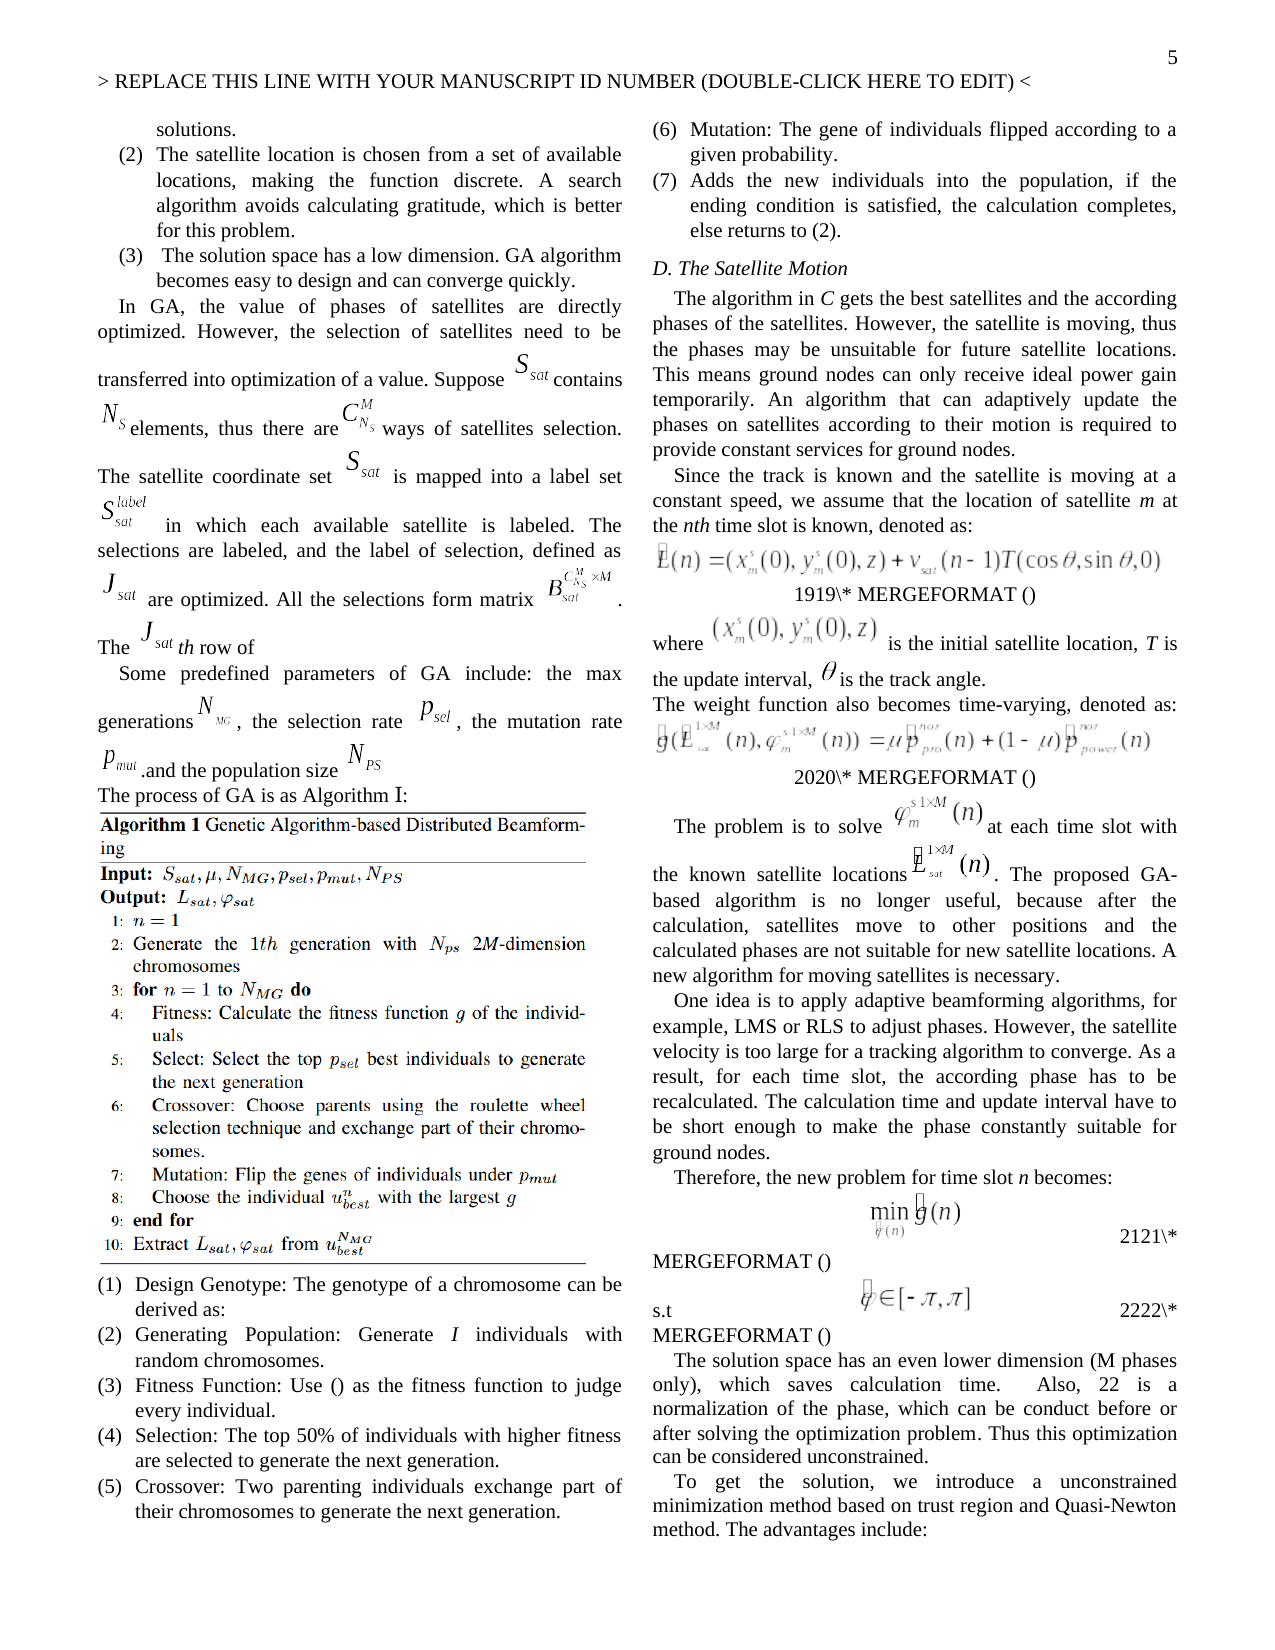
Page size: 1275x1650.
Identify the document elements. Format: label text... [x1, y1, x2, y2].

text The weight function also becomes time-varying, denoted as: [652, 691, 1177, 789]
text The algorithm in C gets the best satellites and the according phases of the satellites. However, the satellite is moving, thus the phases may be unsuitable for future satellite locations. This means ground nodes can only receive ideal power gain temporarily. An algorithm that can adaptively update the phases on satellites according to their motion is required to provide constant services for ground nodes. [652, 286, 1177, 461]
list Mutation: The gene of individuals flipped according to a given probability. [652, 117, 1177, 166]
text Some predefined parameters of GA include: the max generations, the selection rate , the mutation rate .and the population size [97, 661, 622, 782]
text The solution space has an even lower dimension (M phases only), which saves calculation time. Also, is a normalization of the phase, which can be conduct before or after solving the optimization problem. Thus this optimization can be considered unconstrained. [652, 1348, 1177, 1468]
text To get the solution, we introduce a unconstrained minimization method based on trust region and Quasi-Newton method. The advantages include: [652, 1468, 1177, 1541]
text One idea is to apply adaptive beamforming algorithms, for example, LMS or RLS to adjust phases. However, the satellite velocity is too large for a tracking algorithm to converge. As a result, for each time slot, the according phase has to be recalculated. The calculation time and update interval have to be short enough to make the phase constantly suitable for ground nodes. [652, 988, 1177, 1164]
picture [97, 808, 600, 1271]
text The process of GA is as Algorithm Ⅰ: [97, 783, 622, 807]
list Selection: The top 50% of individuals with higher fitness are selected to generate the next generation. [97, 1423, 622, 1472]
text In GA, the value of phases of satellites are directly optimized. However, the selection of satellites need to be transferred into optimization of a value. Suppose containselements, thus there areways of satellites selection. The satellite coordinate set is mapped into a label set in which each available satellite is labeled. The selections are labeled, and the label of selection, defined as are optimized. All the selections form matrix . The th row of [97, 294, 622, 659]
text Therefore, the new problem for time slot n becomes: [652, 1165, 1177, 1189]
list The satellite location is chosen from a set of available locations, making the function discrete. A search algorithm avoids calculating gratitude, which is better for this problem. [118, 142, 622, 242]
subtitle D. The Satellite Motion [652, 256, 1177, 280]
list Design Genotype: The genotype of a chromosome can be derived as: [97, 1272, 622, 1321]
list Adds the new individuals into the population, if the ending condition is satisfied, the calculation completes, else returns to (2). [652, 168, 1177, 242]
list Generating Population: Generate I individuals with random chromosomes. [97, 1322, 622, 1372]
list The solution space has a low dimension. GA algorithm becomes easy to design and can converge quickly. [118, 243, 622, 292]
text The problem is to solve at each time slot with the known satellite locations. The proposed GA-based algorithm is no longer useful, because after the calculation, satellites move to other positions and the calculated phases are not suitable for new satellite locations. A new algorithm for moving satellites is necessary. [652, 790, 1177, 987]
text where is the initial satellite location, T is the update interval, is the track angle. [652, 607, 1177, 691]
list Crossover: Two parenting individuals exchange part of their chromosomes to generate the next generation. [97, 1473, 622, 1523]
list Fitness Function: Use () as the fitness function to judge every individual. [97, 1373, 622, 1422]
text s.t [652, 1274, 1177, 1347]
text Since the track is known and the satellite is moving at a constant speed, we assume that the location of satellite m at the nth time slot is known, denoted as: [652, 462, 1177, 537]
